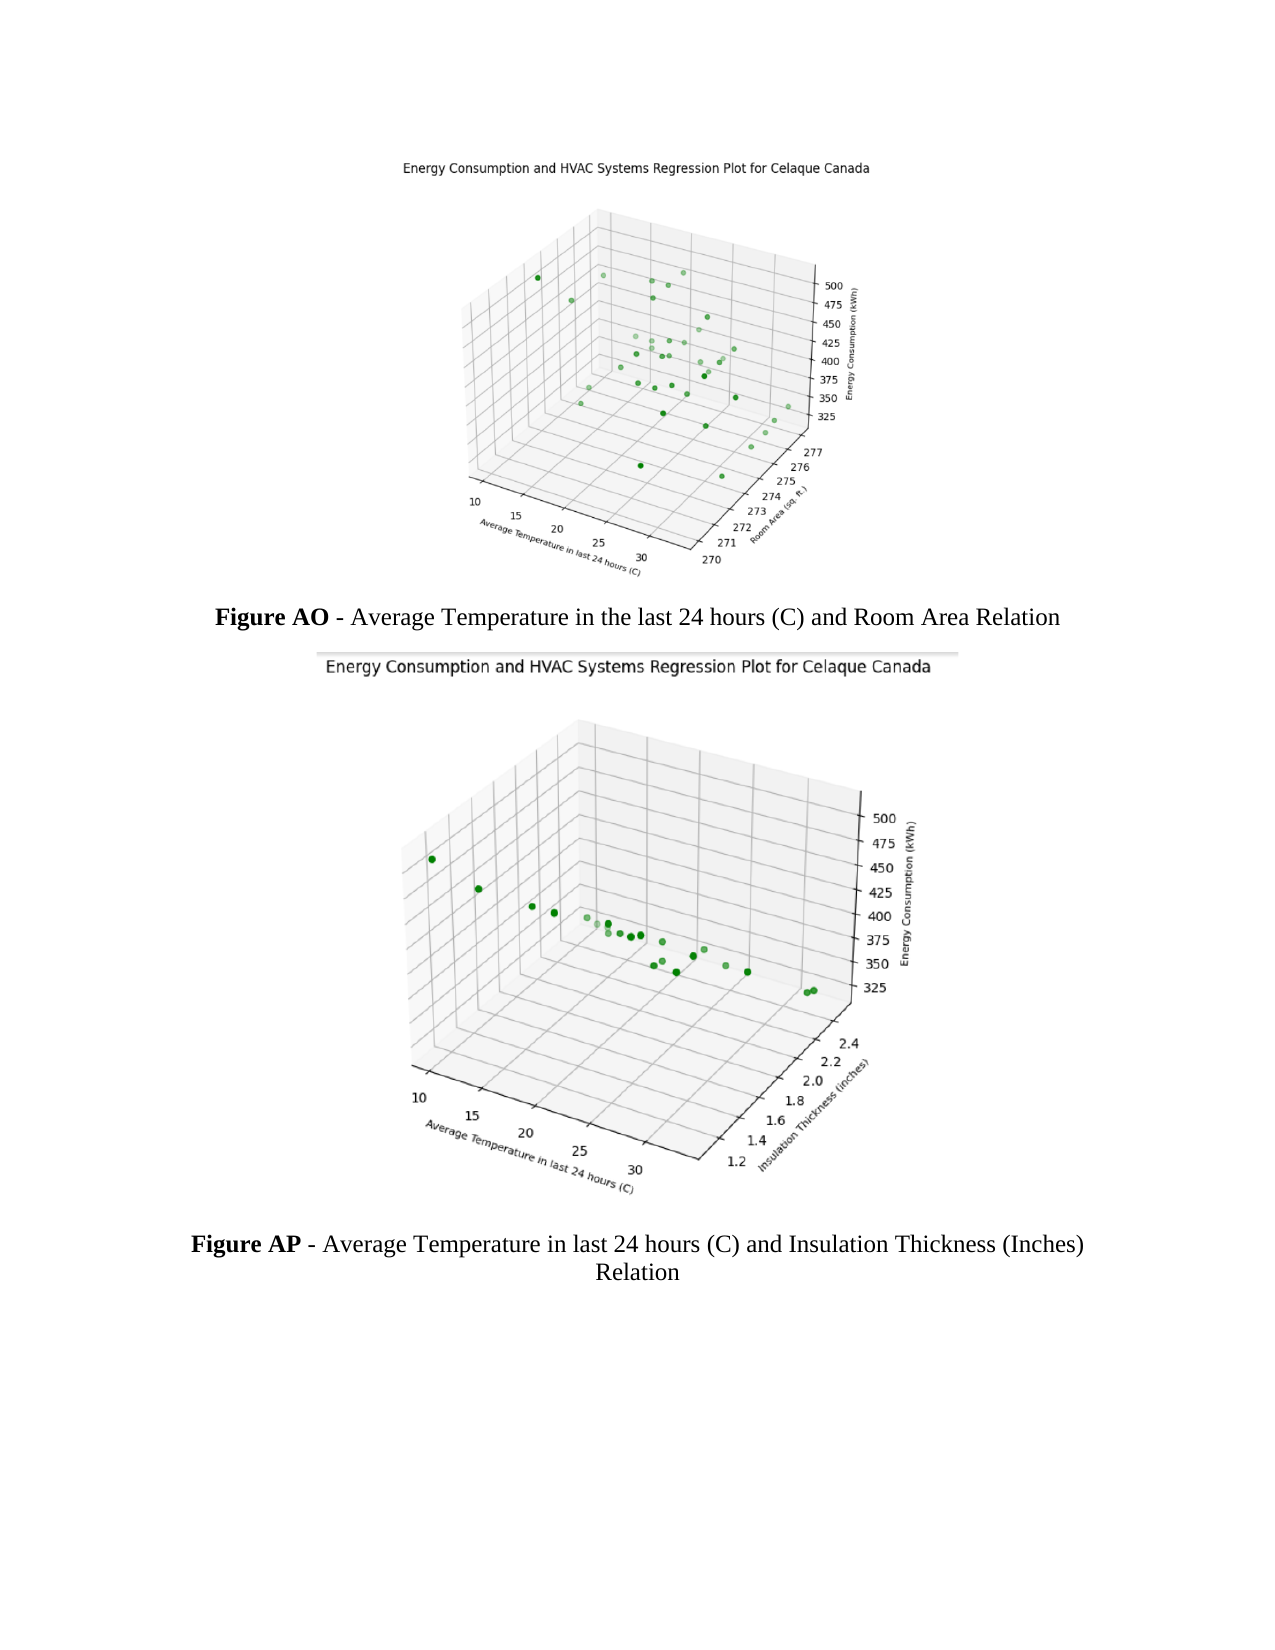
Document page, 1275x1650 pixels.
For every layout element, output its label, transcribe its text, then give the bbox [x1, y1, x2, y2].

text Figure X - Average Temperature in last 24 hours (C) and Insulation Thickness (Inches) Relation [150, 1229, 1125, 1286]
picture [316, 652, 959, 1210]
text Figure W - Average Temperature in the last 24 hours (C) and Room Area Relation [150, 602, 1125, 631]
picture [398, 150, 877, 584]
